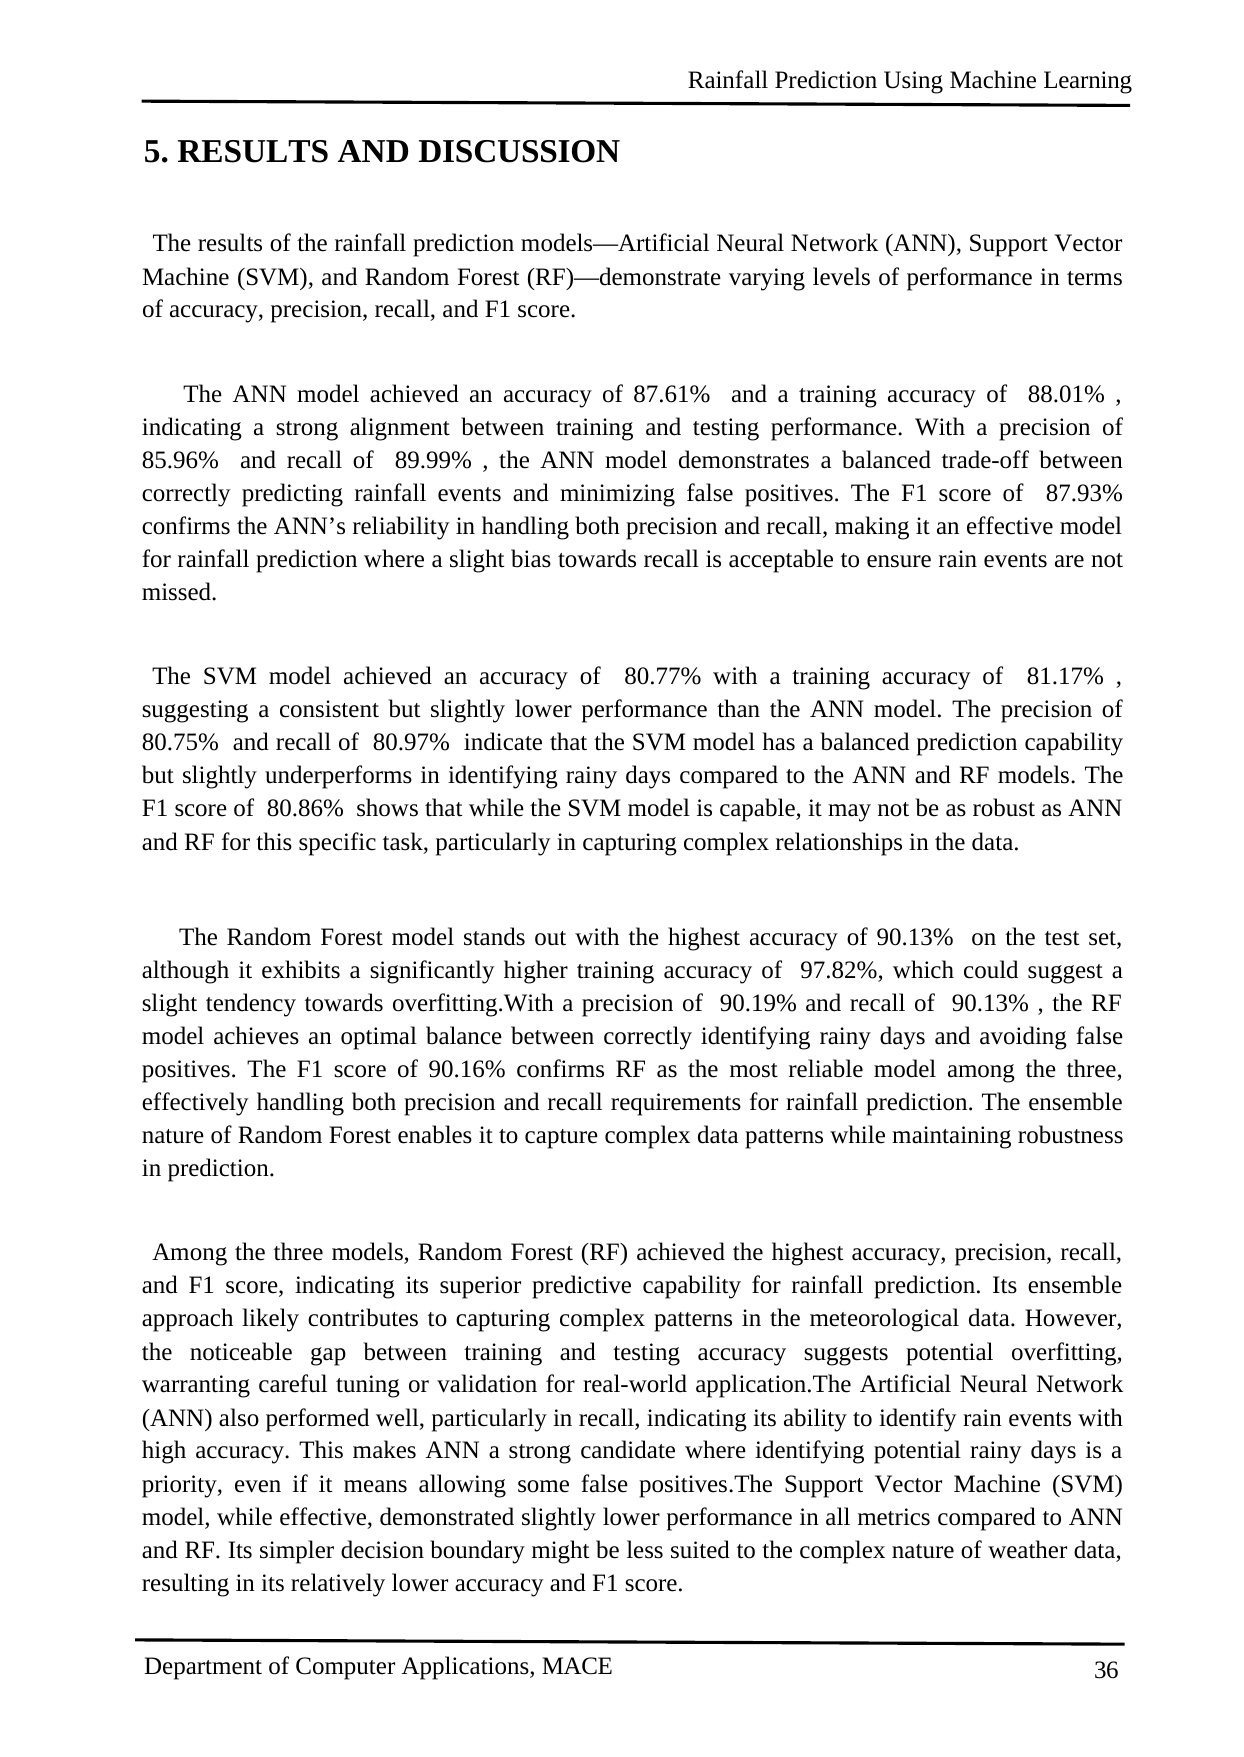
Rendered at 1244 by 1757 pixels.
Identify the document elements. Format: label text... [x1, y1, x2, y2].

subtitle The ANN model achieved an accuracy of 87.61% and a training accuracy of 88.01% , indicating a strong alignment between training and testing performance. With a precision of 85.96% and recall of 89.99% , the ANN model demonstrates a balanced trade-off between correctly predicting rainfall events and minimizing false positives. The F1 score of 87.93% confirms the ANN’s reliability in handling both precision and recall, making it an effective model for rainfall prediction where a slight bias towards recall is acceptable to ensure rain events are not missed. [142, 379, 1124, 606]
subtitle Among the three models, Random Forest (RF) achieved the highest accuracy, precision, recall, and F1 score, indicating its superior predictive capability for rainfall prediction. Its ensemble approach likely contributes to capturing complex patterns in the meteorological data. However, the noticeable gap between training and testing accuracy suggests potential overfitting, warranting careful tuning or validation for real-world application.The Artificial Neural Network (ANN) also performed well, particularly in recall, indicating its ability to identify rain events with high accuracy. This makes ANN a strong candidate where identifying potential rainy days is a priority, even if it means allowing some false positives.The Support Vector Machine (SVM) model, while effective, demonstrated slightly lower performance in all metrics compared to ANN and RF. Its simpler decision boundary might be less suited to the complex nature of weather data, resulting in its relatively lower accuracy and F1 score. [142, 1237, 1124, 1596]
subtitle The Random Forest model stands out with the highest accuracy of 90.13% on the test set, although it exhibits a significantly higher training accuracy of 97.82%, which could suggest a slight tendency towards overfitting.With a precision of 90.19% and recall of 90.13% , the RF model achieves an optimal balance between correctly identifying rainy days and avoiding false positives. The F1 score of 90.16% confirms RF as the most reliable model among the three, effectively handling both precision and recall requirements for rainfall prediction. The ensemble nature of Random Forest enables it to capture complex data patterns while maintaining robustness in prediction. [142, 922, 1124, 1182]
subtitle 5. RESULTS AND DISCUSSION [119, 131, 1177, 169]
subtitle The SVM model achieved an accuracy of 80.77% with a training accuracy of 81.17% , suggesting a consistent but slightly lower performance than the ANN model. The precision of 80.75% and recall of 80.97% indicate that the SVM model has a balanced prediction capability but slightly underperforms in identifying rainy days compared to the ANN and RF models. The F1 score of 80.86% shows that while the SVM model is capable, it may not be as robust as ANN and RF for this specific task, particularly in capturing complex relationships in the data. [142, 661, 1124, 855]
subtitle The results of the rainfall prediction models—Artificial Neural Network (ANN), Support Vector Machine (SVM), and Random Forest (RF)—demonstrate varying levels of performance in terms of accuracy, precision, recall, and F1 score. [142, 228, 1124, 323]
